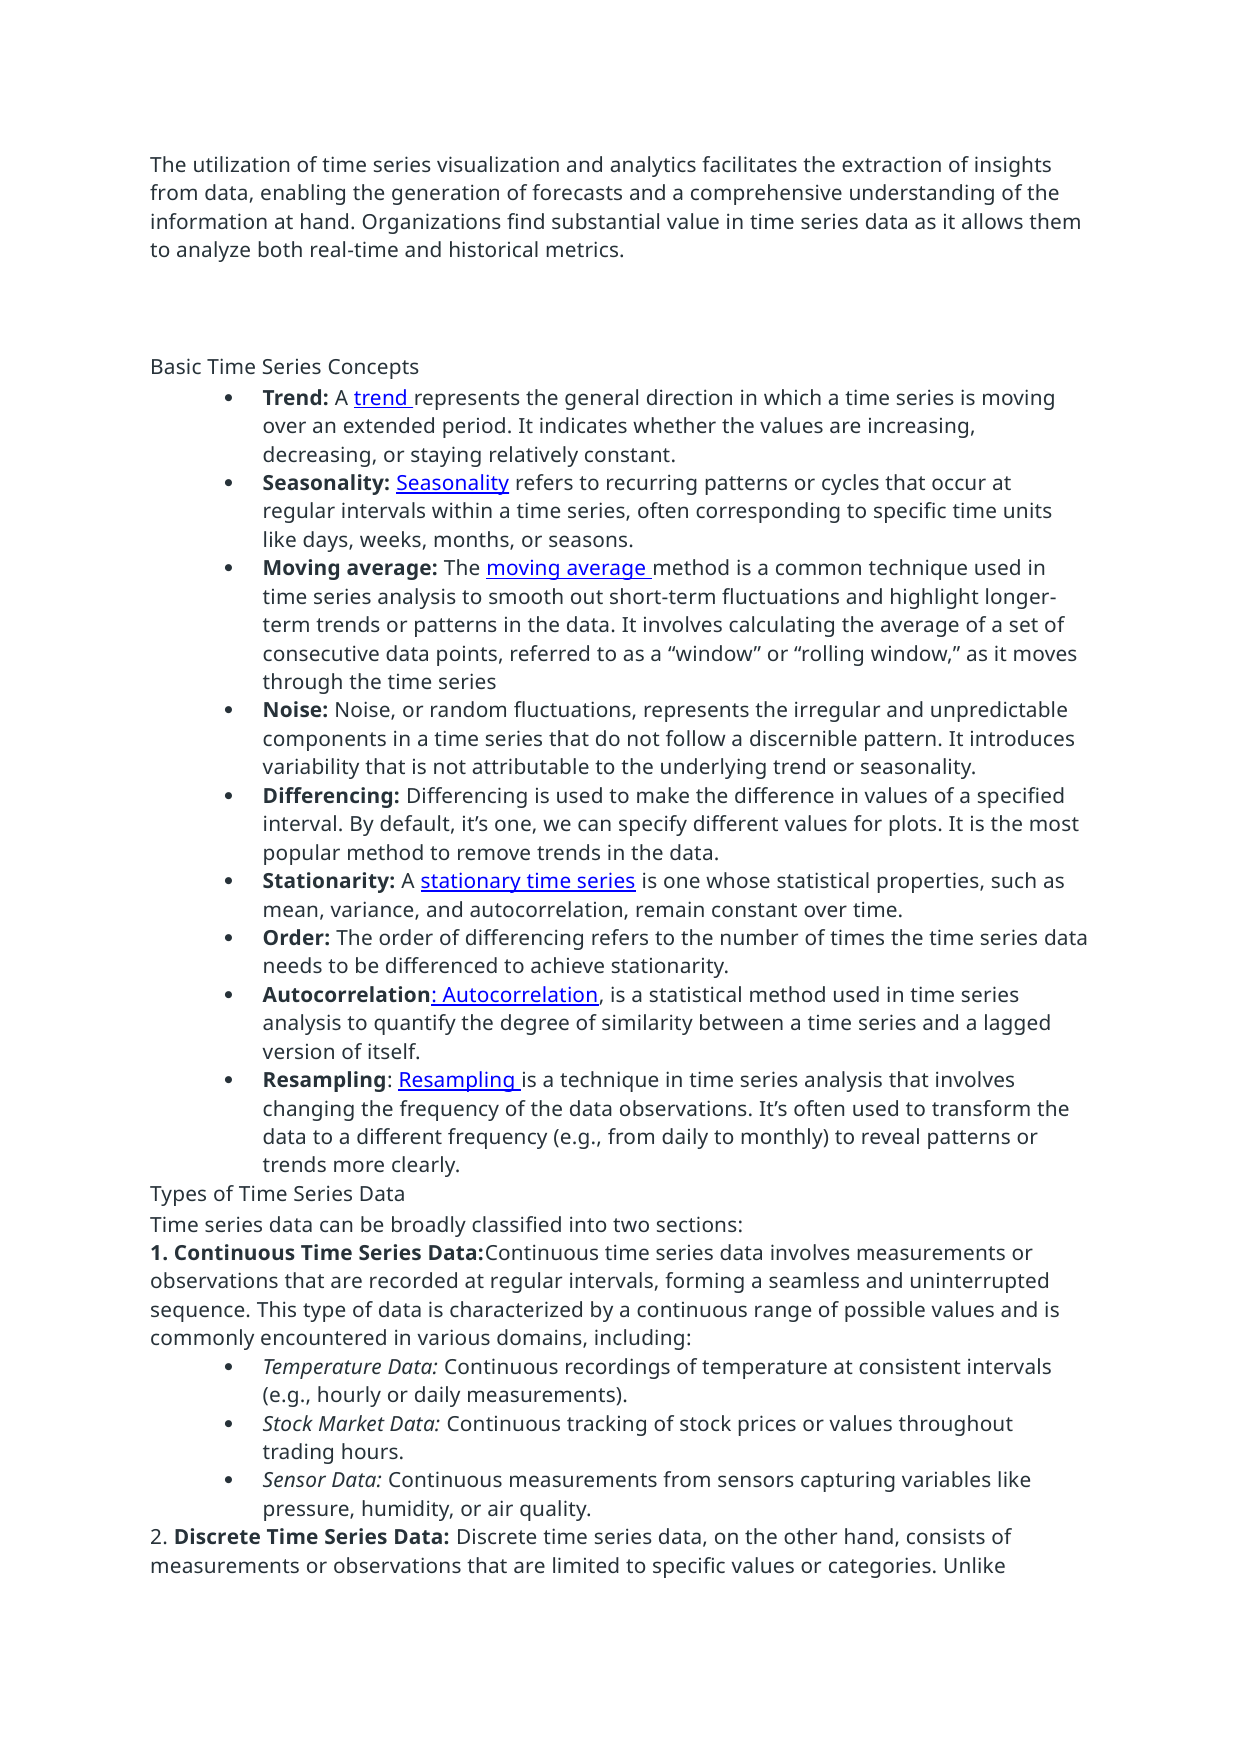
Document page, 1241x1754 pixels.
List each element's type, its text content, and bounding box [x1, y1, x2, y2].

list Seasonality: Seasonality refers to recurring patterns or cycles that occur at regular intervals within a time series, often corresponding to specific time units like days, weeks, months, or seasons. [225, 468, 1090, 553]
list Differencing: Differencing is used to make the difference in values of a specified interval. By default, it’s one, we can specify different values for plots. It is the most popular method to remove trends in the data. [225, 781, 1090, 866]
subtitle Types of Time Series Data [150, 1179, 1090, 1207]
list Stationarity: A stationary time series is one whose statistical properties, such as mean, variance, and autocorrelation, remain constant over time. [225, 866, 1090, 923]
text 1. Continuous Time Series Data:Continuous time series data involves measurements or observations that are recorded at regular intervals, forming a seamless and uninterrupted sequence. This type of data is characterized by a continuous range of possible values and is commonly encountered in various domains, including: [150, 1238, 1090, 1352]
subtitle Basic Time Series Concepts [150, 352, 1090, 381]
list Autocorrelation: Autocorrelation, is a statistical method used in time series analysis to quantify the degree of similarity between a time series and a lagged version of itself. [225, 980, 1090, 1065]
list Temperature Data: Continuous recordings of temperature at consistent intervals (e.g., hourly or daily measurements). [225, 1352, 1090, 1409]
list Sensor Data: Continuous measurements from sensors capturing variables like pressure, humidity, or air quality. [225, 1466, 1090, 1522]
text The utilization of time series visualization and analytics facilitates the extraction of insights from data, enabling the generation of forecasts and a comprehensive understanding of the information at hand. Organizations find substantial value in time series data as it allows them to analyze both real-time and historical metrics. [150, 150, 1090, 264]
list Trend: A trend represents the general direction in which a time series is moving over an extended period. It indicates whether the values are increasing, decreasing, or staying relatively constant. [225, 383, 1090, 468]
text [150, 1522, 1090, 1579]
list Order: The order of differencing refers to the number of times the time series data needs to be differenced to achieve stationarity. [225, 923, 1090, 980]
list Noise: Noise, or random fluctuations, represents the irregular and unpredictable components in a time series that do not follow a discernible pattern. It introduces variability that is not attributable to the underlying trend or seasonality. [225, 696, 1090, 781]
list Stock Market Data: Continuous tracking of stock prices or values throughout trading hours. [225, 1409, 1090, 1466]
list Resampling: Resampling is a technique in time series analysis that involves changing the frequency of the data observations. It’s often used to transform the data to a different frequency (e.g., from daily to monthly) to reveal patterns or trends more clearly. [225, 1065, 1090, 1179]
list Moving average: The moving average method is a common technique used in time series analysis to smooth out short-term fluctuations and highlight longer-term trends or patterns in the data. It involves calculating the average of a set of consecutive data points, referred to as a “window” or “rolling window,” as it moves through the time series [225, 553, 1090, 696]
text Time series data can be broadly classified into two sections: [150, 1210, 1090, 1238]
